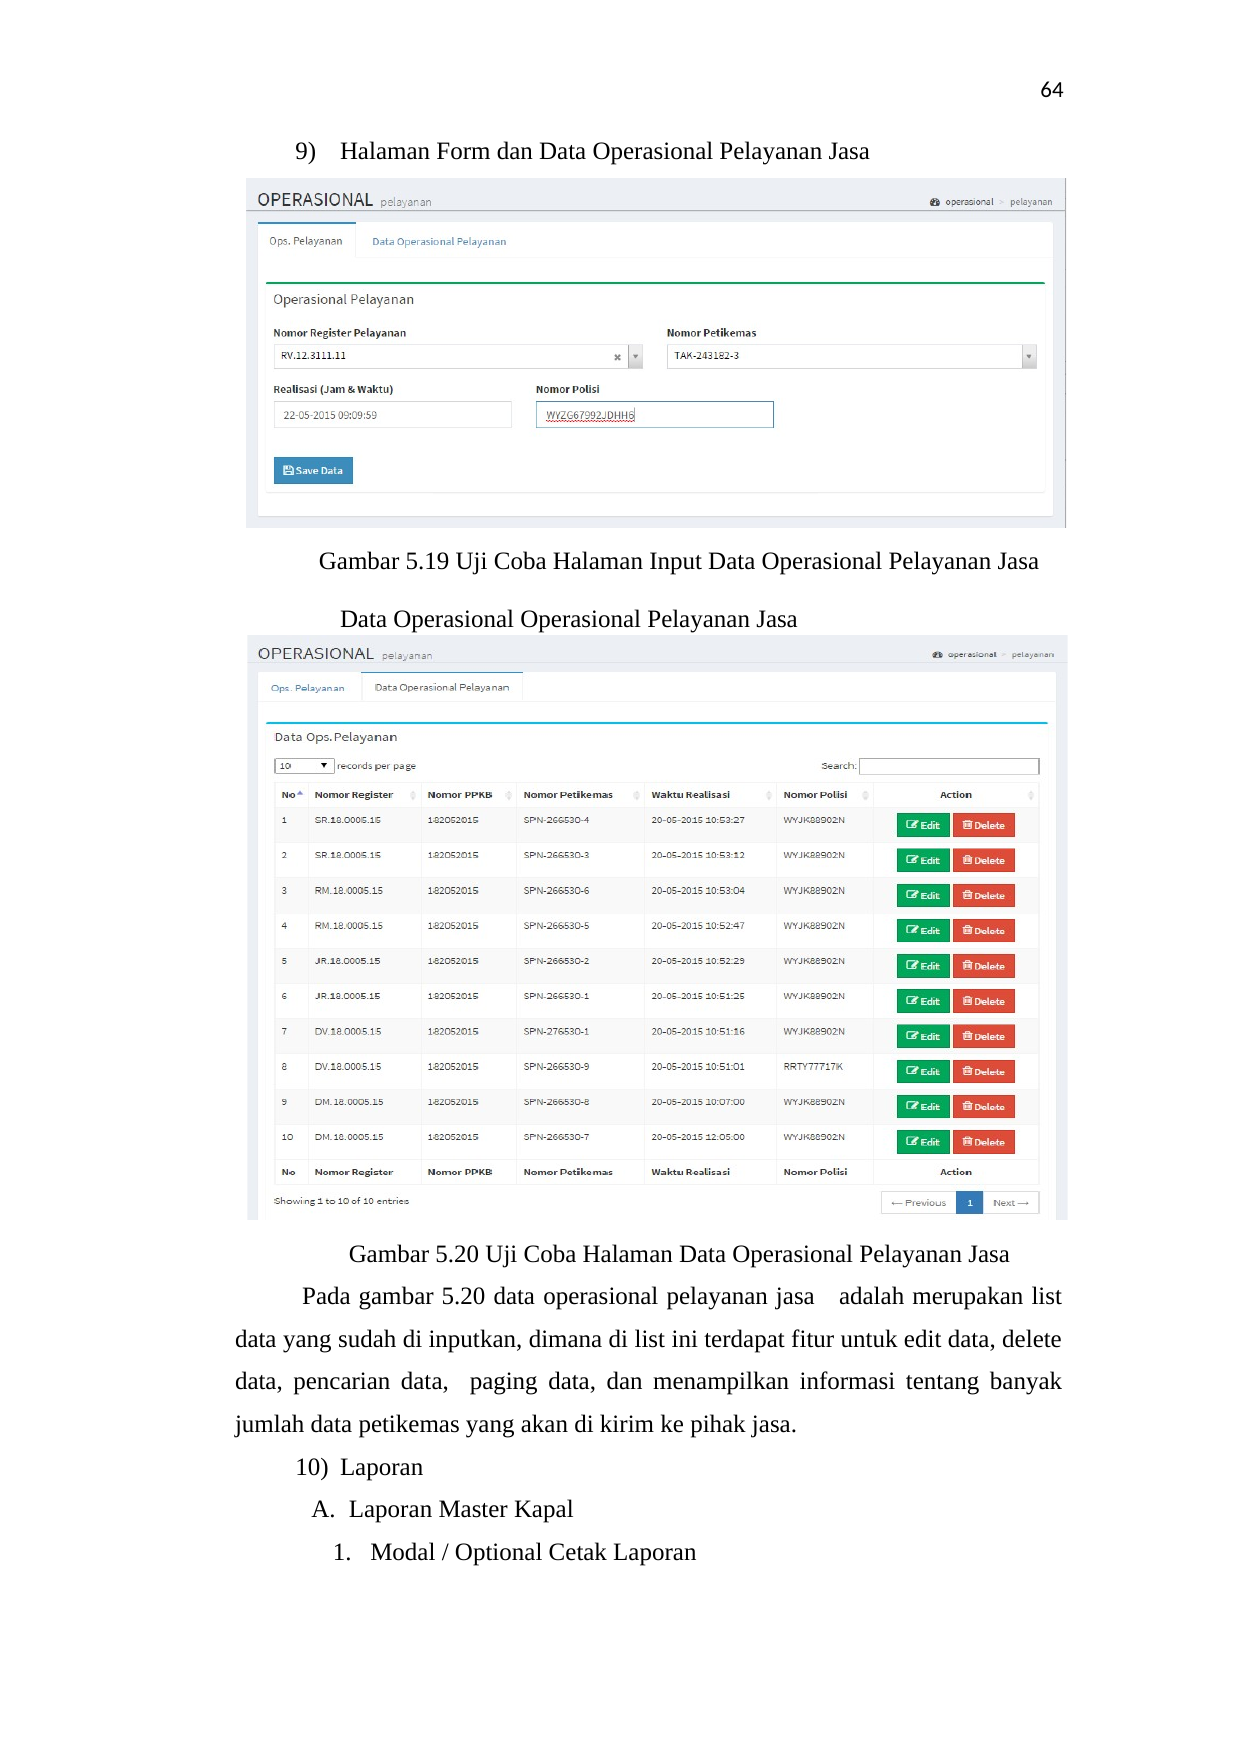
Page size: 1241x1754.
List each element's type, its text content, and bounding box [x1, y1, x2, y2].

picture [247, 635, 1068, 1220]
picture [246, 178, 1067, 528]
text Gambar 5.19 Uji Coba Halaman Input Data Operasional Pelayanan Jasa [319, 546, 1078, 575]
text Data Operasional Operasional Pelayanan Jasa [340, 604, 1078, 632]
list Modal / Optional Cetak Laporan [333, 1537, 1078, 1566]
list Laporan [295, 1452, 1078, 1481]
text Pada gambar 5.20 data operasional pelayanan jasa adalah merupakan list data yang sudah di inputkan, dimana di list ini terdapat fitur untuk edit data, delete data, pencarian data, paging data, dan menampilkan informasi tentang banyak jumlah data petikemas yang akan di kirim ke pihak jasa. [235, 1281, 1063, 1437]
list Halaman Form dan Data Operasional Pelayanan Jasa [295, 136, 1078, 165]
text Gambar 5.20 Uji Coba Halaman Data Operasional Pelayanan Jasa [348, 1239, 1078, 1267]
list Laporan Master Kapal [311, 1494, 1078, 1523]
